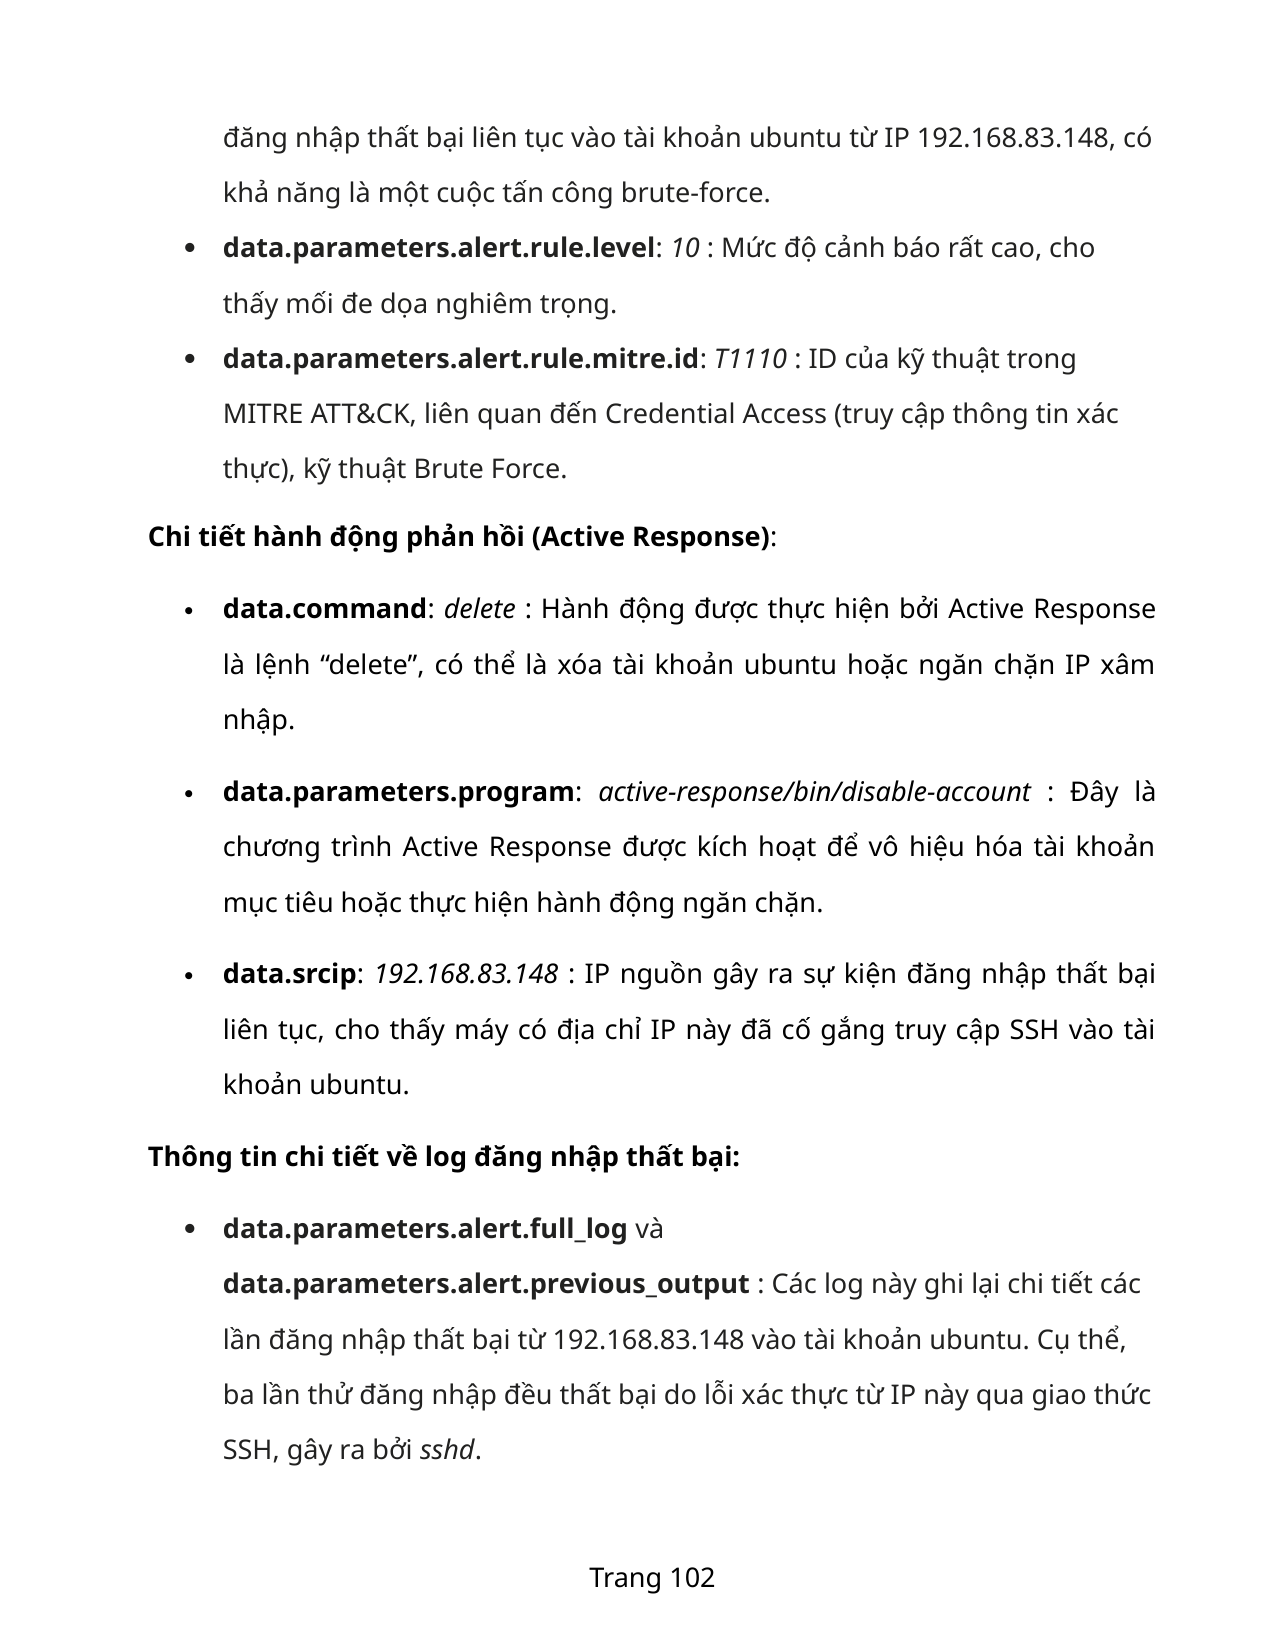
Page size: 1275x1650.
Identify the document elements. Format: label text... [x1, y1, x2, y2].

list data.parameters.alert.full_log và data.parameters.alert.previous_output : Các log này ghi lại chi tiết các lần đăng nhập thất bại từ 192.168.83.148 vào tài khoản ubuntu. Cụ thể, ba lần thử đăng nhập đều thất bại do lỗi xác thực từ IP này qua giao thức SSH, gây ra bởi sshd. [185, 1209, 1157, 1468]
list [185, 118, 1157, 210]
list data.command: delete : Hành động được thực hiện bởi Active Response là lệnh “delete”, có thể là xóa tài khoản ubuntu hoặc ngăn chặn IP xâm nhập. [185, 590, 1157, 737]
list data.parameters.alert.rule.level: 10 : Mức độ cảnh báo rất cao, cho thấy mối đe dọa nghiêm trọng. [185, 229, 1157, 321]
list data.parameters.alert.rule.mitre.id: T1110 : ID của kỹ thuật trong MITRE ATT&CK, liên quan đến Credential Access (truy cập thông tin xác thực), kỹ thuật Brute Force. [185, 339, 1157, 487]
list data.parameters.program: active-response/bin/disable-account : Đây là chương trình Active Response được kích hoạt để vô hiệu hóa tài khoản mục tiêu hoặc thực hiện hành động ngăn chặn. [185, 772, 1157, 920]
text Chi tiết hành động phản hồi (Active Response): [148, 518, 1157, 555]
text Thông tin chi tiết về log đăng nhập thất bại: [148, 1138, 1157, 1174]
list data.srcip: 192.168.83.148 : IP nguồn gây ra sự kiện đăng nhập thất bại liên tục, cho thấy máy có địa chỉ IP này đã cố gắng truy cập SSH vào tài khoản ubuntu. [185, 955, 1157, 1102]
